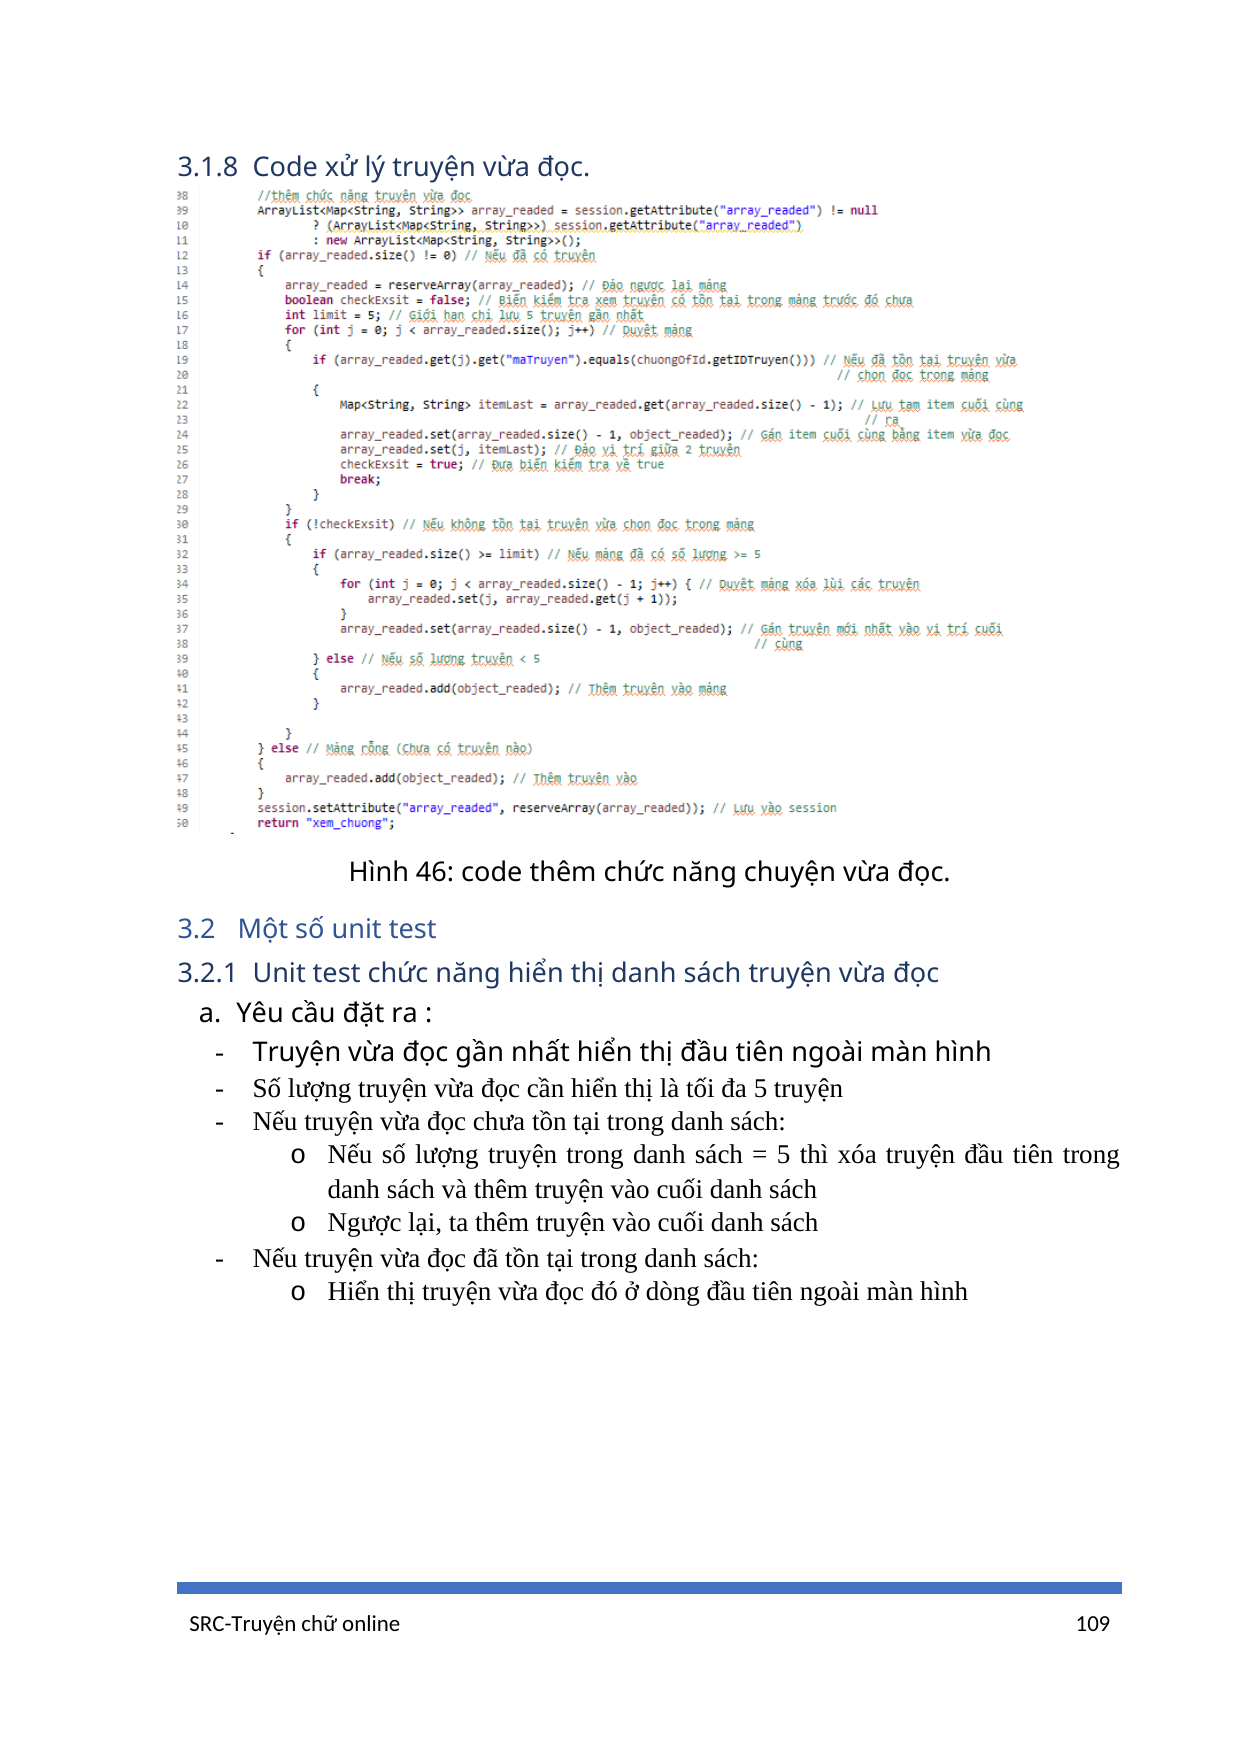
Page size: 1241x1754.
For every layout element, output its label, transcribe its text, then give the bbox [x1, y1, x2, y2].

list Nếu số lượng truyện trong danh sách = 5 thì xóa truyện đầu tiên trong danh sách và thêm truyện vào cuối danh sách [290, 1138, 1122, 1205]
picture [177, 187, 1123, 834]
list Hiển thị truyện vừa đọc đó ở dòng đầu tiên ngoài màn hình [290, 1275, 1122, 1308]
list Truyện vừa đọc gần nhất hiển thị đầu tiên ngoài màn hình [215, 1033, 1122, 1070]
subtitle Unit test chức năng hiển thị danh sách truyện vừa đọc [177, 953, 1122, 990]
list Yêu cầu đặt ra : [199, 993, 1122, 1030]
list Nếu truyện vừa đọc chưa tồn tại trong danh sách: [215, 1106, 1122, 1137]
list Số lượng truyện vừa đọc cần hiển thị là tối đa 5 truyện [215, 1073, 1122, 1104]
list Ngược lại, ta thêm truyện vào cuối danh sách [290, 1207, 1122, 1240]
subtitle Code xử lý truyện vừa đọc. [177, 148, 1122, 184]
subtitle Một số unit test [177, 909, 1122, 946]
text Hình 46: code thêm chức năng chuyện vừa đọc. [177, 853, 1122, 890]
list Nếu truyện vừa đọc đã tồn tại trong danh sách: [215, 1242, 1122, 1273]
